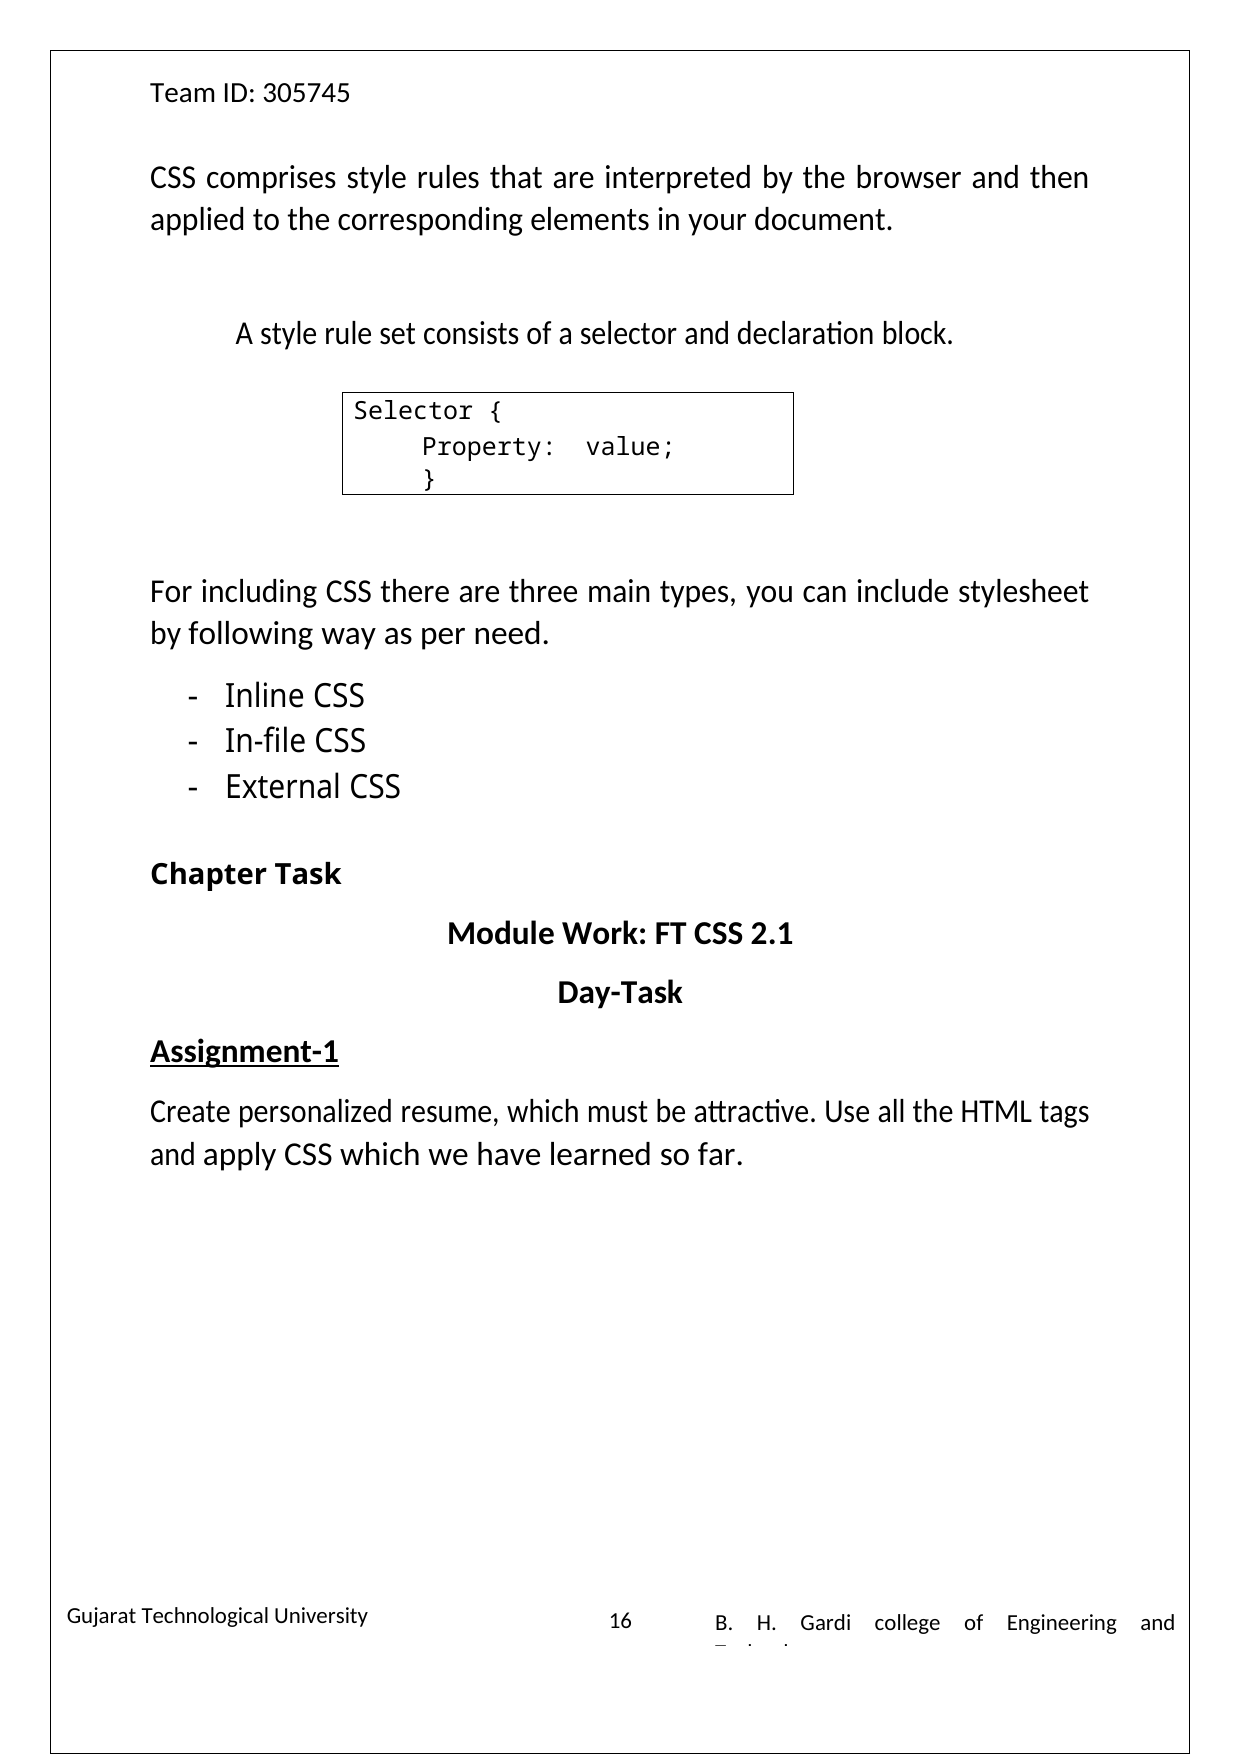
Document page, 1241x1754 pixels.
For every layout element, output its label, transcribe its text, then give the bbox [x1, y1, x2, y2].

text CSS comprises style rules that are interpreted by the browser and then applied to the corresponding elements in your document. [150, 156, 1090, 239]
list In-file CSS [187, 717, 1090, 762]
text Create personalized resume, which must be attractive. Use all the HTML tags and apply CSS which we have learned so far. [150, 1090, 1090, 1173]
text Chapter Task [150, 853, 1090, 893]
text A style rule set consists of a selector and declaration block. [235, 312, 1090, 352]
list Inline CSS [187, 672, 1090, 717]
text Module Work: FT CSS 2.1 [150, 912, 1090, 952]
list External CSS [187, 762, 1090, 808]
text For including CSS there are three main types, you can include stylesheet by following way as per need. [150, 569, 1090, 653]
text Day-Task [150, 971, 1090, 1012]
text Assignment-1 [150, 1030, 1090, 1071]
